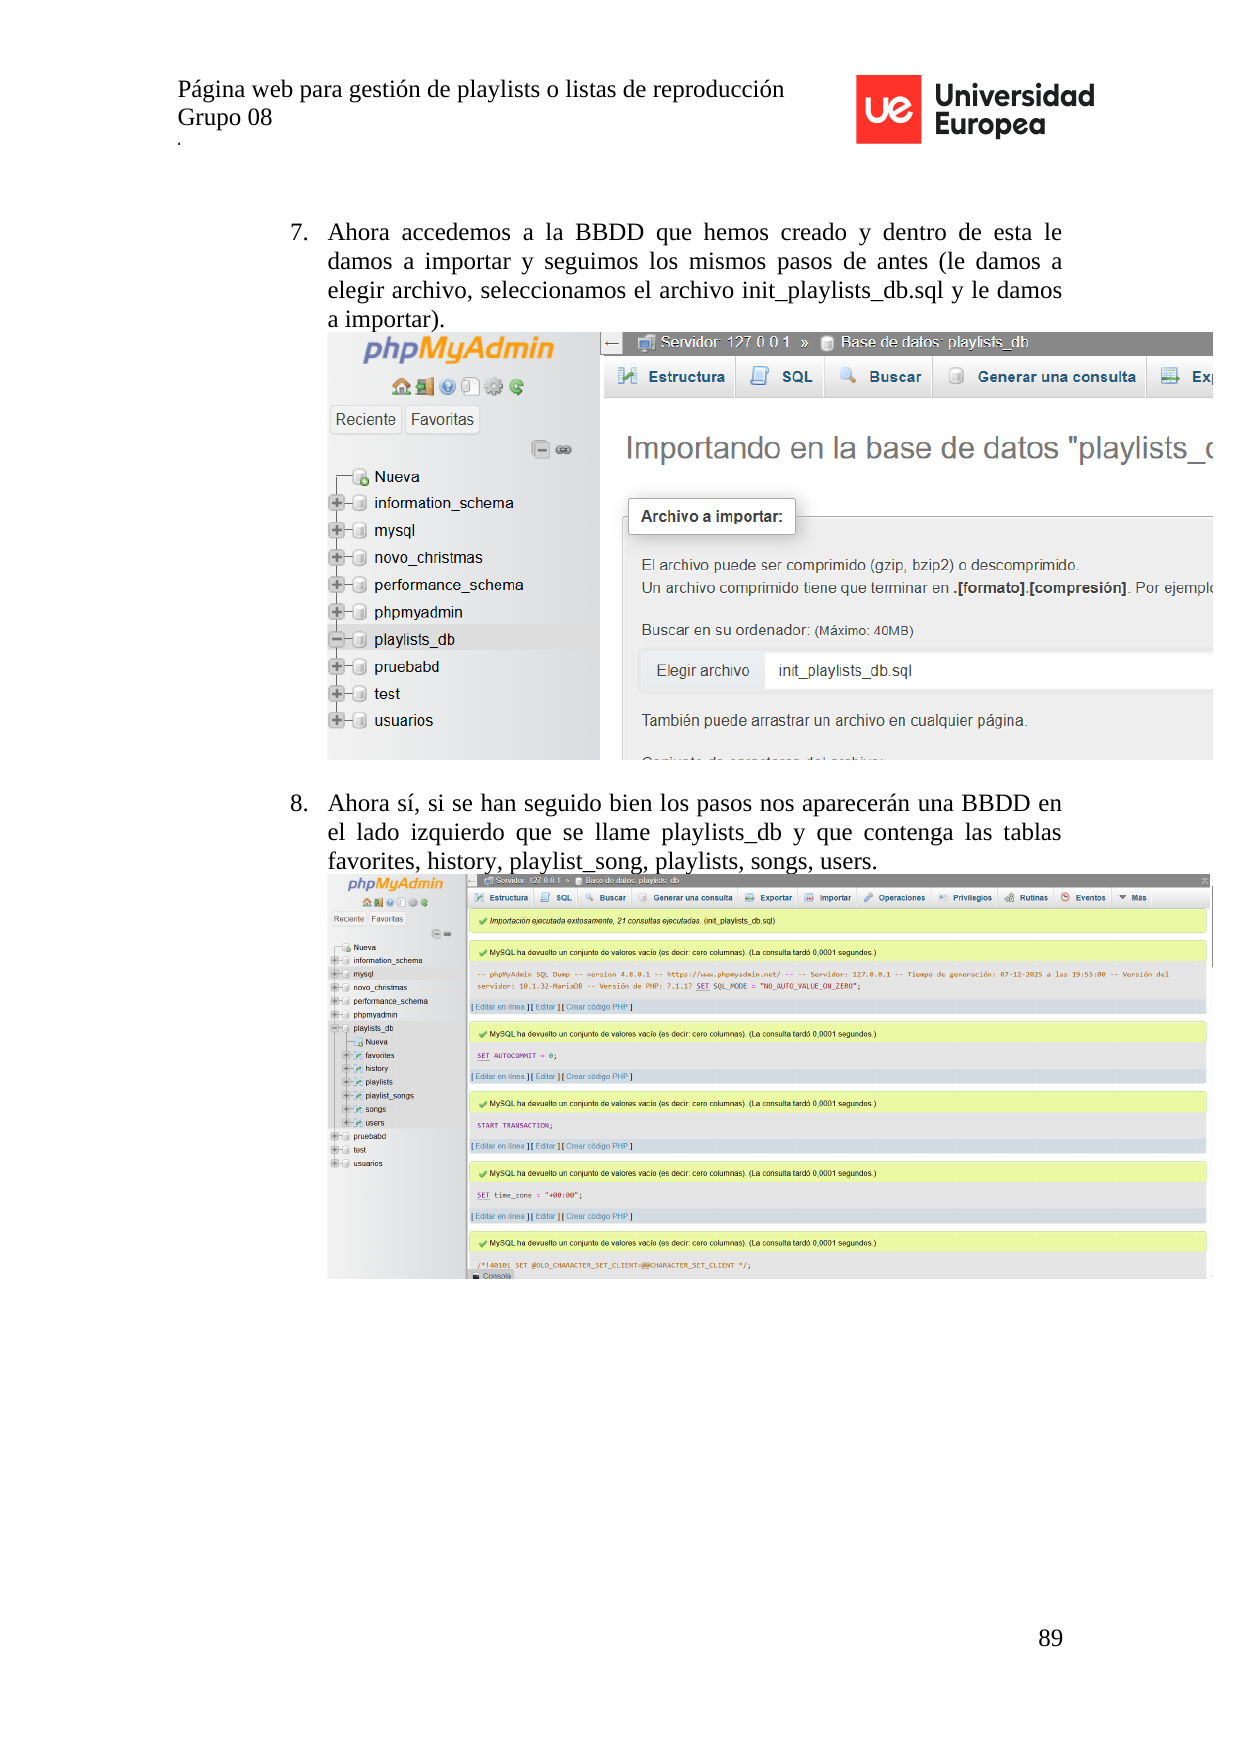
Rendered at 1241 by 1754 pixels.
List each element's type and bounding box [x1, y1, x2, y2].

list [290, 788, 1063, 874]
picture [327, 332, 1213, 760]
picture [856, 75, 1094, 144]
picture [327, 874, 1213, 1279]
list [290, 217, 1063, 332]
